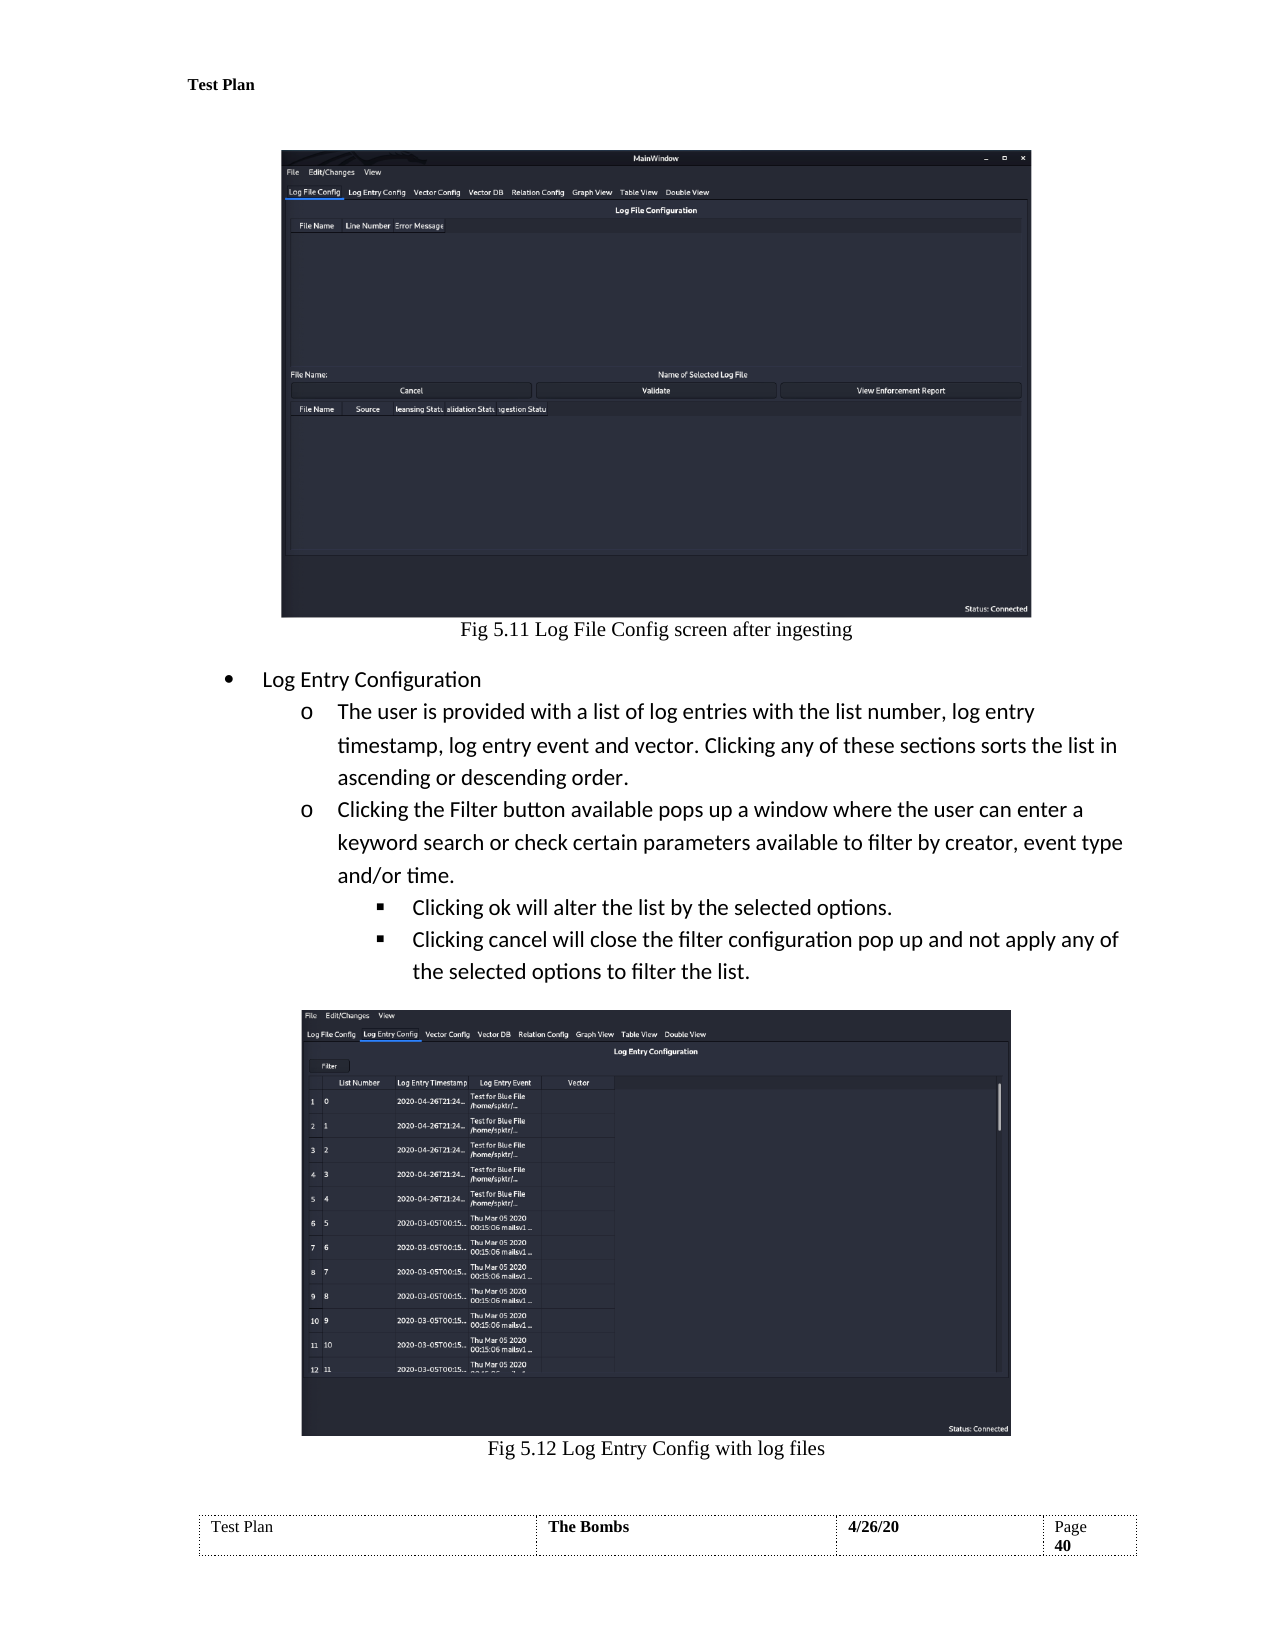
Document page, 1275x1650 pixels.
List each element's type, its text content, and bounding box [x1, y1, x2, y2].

picture [301, 1010, 1011, 1436]
list The user is provided with a list of log entries with the list number, log entry timestamp, log entry event and vector. Clicking any of these sections sorts the list in ascending or descending order. [300, 697, 1125, 791]
list Clicking the Filter button available pops up a window where the user can enter a keyword search or check certain parameters available to filter by creator, event type and/or time. [300, 795, 1125, 889]
list Log Entry Configuration [225, 665, 1125, 693]
text Fig 5.12 Log Entry Config with log files [187, 1436, 1125, 1460]
text Fig 5.11 Log File Config screen after ingesting [187, 617, 1125, 641]
list Clicking ok will alter the list by the selected options. [375, 893, 1125, 921]
list Clicking cancel will close the filter configuration pop up and not apply any of the selected options to filter the list. [375, 925, 1125, 985]
picture [281, 150, 1032, 618]
